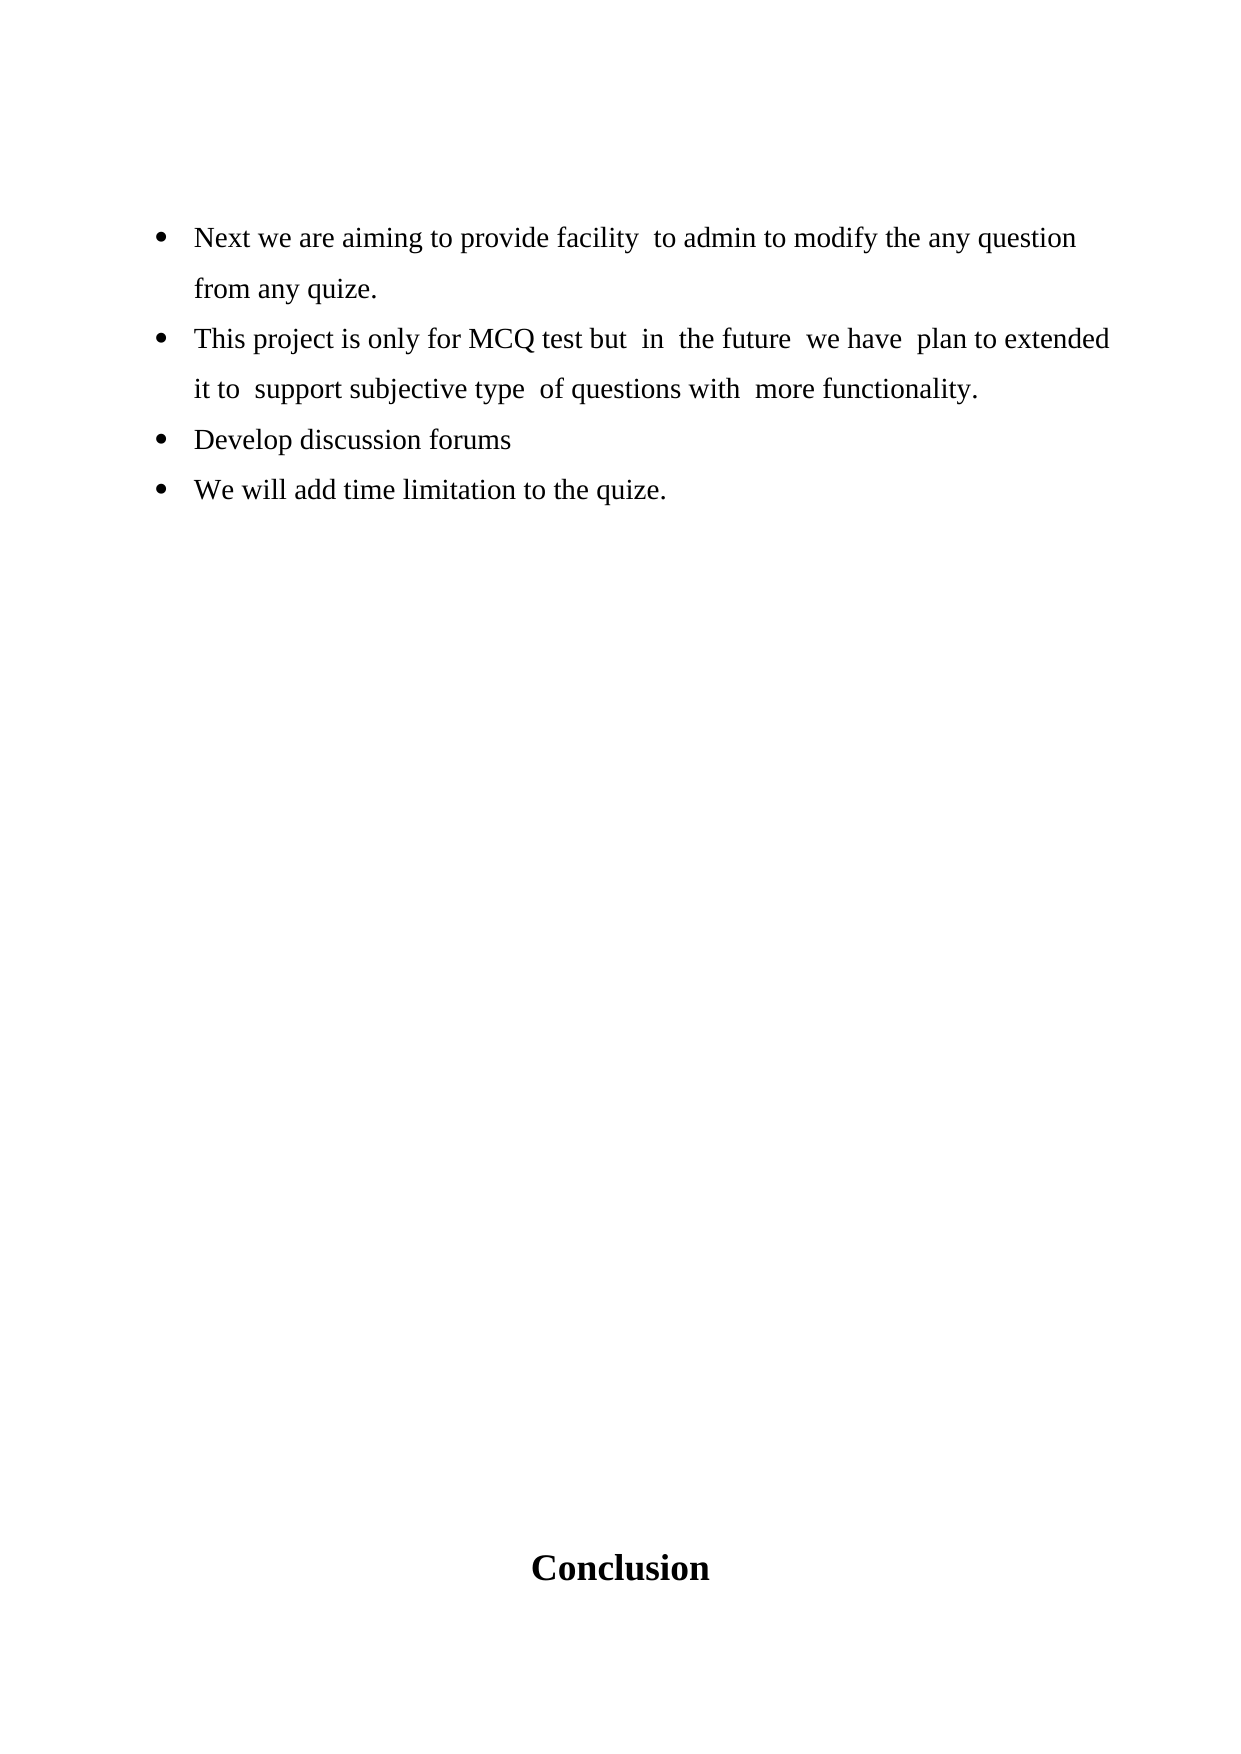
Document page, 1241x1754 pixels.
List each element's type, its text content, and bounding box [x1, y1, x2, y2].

list Next we are aiming to provide facility to admin to modify the any question from any quize. [156, 220, 1128, 304]
text Conclusion [112, 1545, 1128, 1588]
list Develop discussion forums [156, 422, 1128, 456]
list We will add time limitation to the quize. [156, 472, 1128, 506]
list This project is only for MCQ test but in the future we have plan to extended it to support subjective type of questions with more functionality. [156, 321, 1128, 405]
